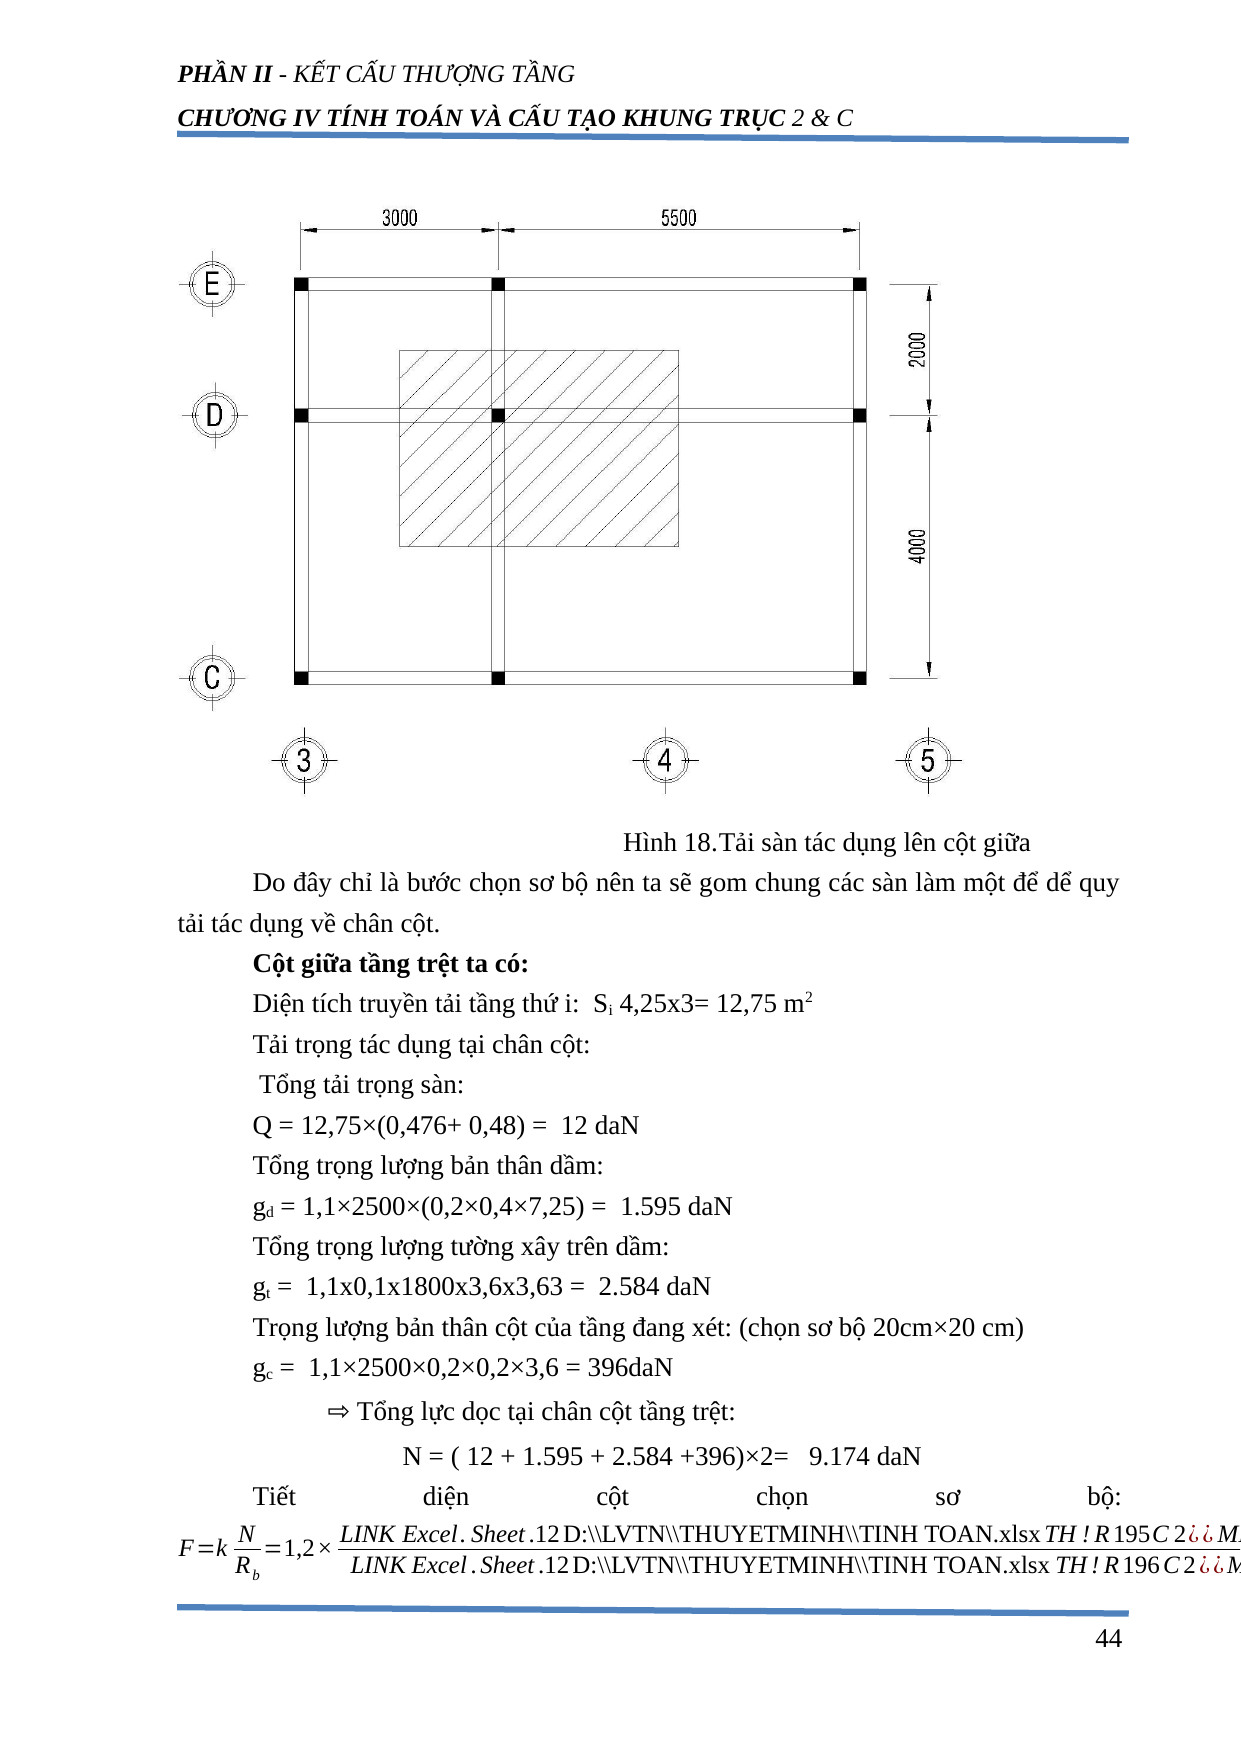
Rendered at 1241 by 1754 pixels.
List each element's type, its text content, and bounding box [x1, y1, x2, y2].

text Q = 12,75×(0,476+ 0,48) = 12 daN [177, 1109, 1122, 1140]
text Diện tích truyền tải tầng thứ i: Si 4,25x3= 12,75 m2 [177, 988, 1122, 1019]
text ⇨ Tổng lực dọc tại chân cột tầng trệt: [177, 1392, 1122, 1429]
text Tiết diện cột chọn sơ bộ: [177, 1480, 1122, 1583]
picture [177, 179, 993, 811]
text Tổng tải trọng sàn: [177, 1068, 1122, 1099]
list Tải sàn tác dụng lên cột giữa [532, 786, 1122, 857]
text Cột giữa tầng trệt ta có: [177, 947, 1122, 978]
text Tổng trọng lượng tường xây trên dầm: [177, 1230, 1122, 1261]
text Trọng lượng bản thân cột của tầng đang xét: (chọn sơ bộ 20cm×20 cm) [177, 1311, 1122, 1342]
text Tổng trọng lượng bản thân dầm: [177, 1149, 1122, 1180]
text N = ( 12 + 1.595 + 2.584 +396)×2= 9.174 daN [177, 1440, 1122, 1471]
text gc = 1,1×2500×0,2×0,2×3,6 = 396daN [177, 1351, 1122, 1382]
text Tải trọng tác dụng tại chân cột: [177, 1028, 1122, 1059]
text gt = 1,1x0,1x1800x3,6x3,63 = 2.584 daN [177, 1271, 1122, 1302]
text Do đây chỉ là bước chọn sơ bộ nên ta sẽ gom chung các sàn làm một để dể quy tải tác dụng về chân cột. [177, 866, 1122, 938]
text gd = 1,1×2500×(0,2×0,4×7,25) = 1.595 daN [177, 1190, 1122, 1221]
